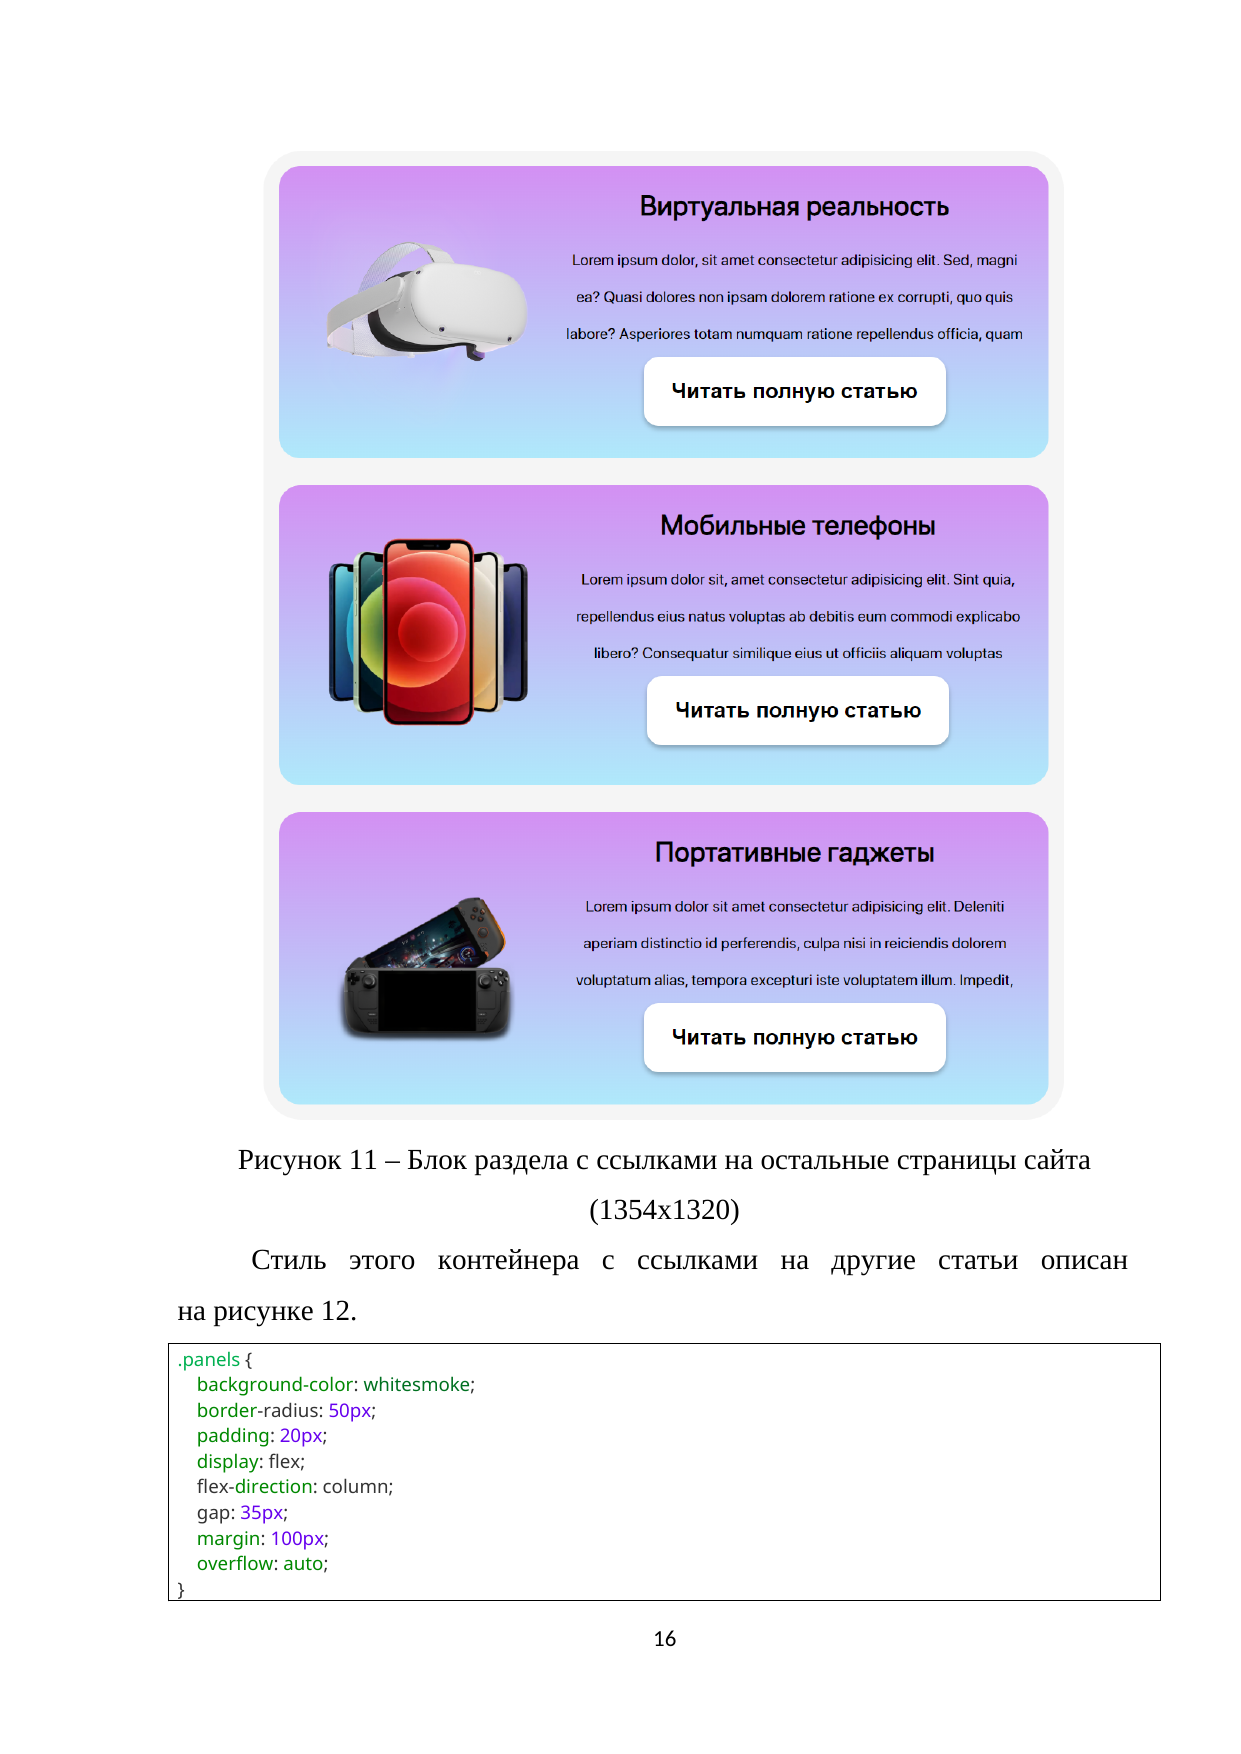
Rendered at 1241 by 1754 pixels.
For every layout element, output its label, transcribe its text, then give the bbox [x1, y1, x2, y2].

text margin: 100px; [177, 1525, 1152, 1550]
text padding: 20px; [177, 1423, 1152, 1448]
picture [177, 118, 1152, 1128]
text gap: 35px; [177, 1499, 1152, 1525]
text overflow: auto; [177, 1550, 1152, 1576]
text Стиль этого контейнера с ссылками на другие статьи описан на рисунке 12. [177, 1242, 1152, 1326]
text } [177, 1576, 1152, 1600]
text display: flex; [177, 1448, 1152, 1474]
text .panels { [169, 1344, 1160, 1372]
text flex-direction: column; [177, 1474, 1152, 1499]
text background-color: whitesmoke; [177, 1372, 1152, 1397]
text border-radius: 50px; [177, 1397, 1152, 1423]
text Рисунок 11 – Блок раздела с ссылками на остальные страницы сайта (1354х1320) [177, 1142, 1152, 1226]
